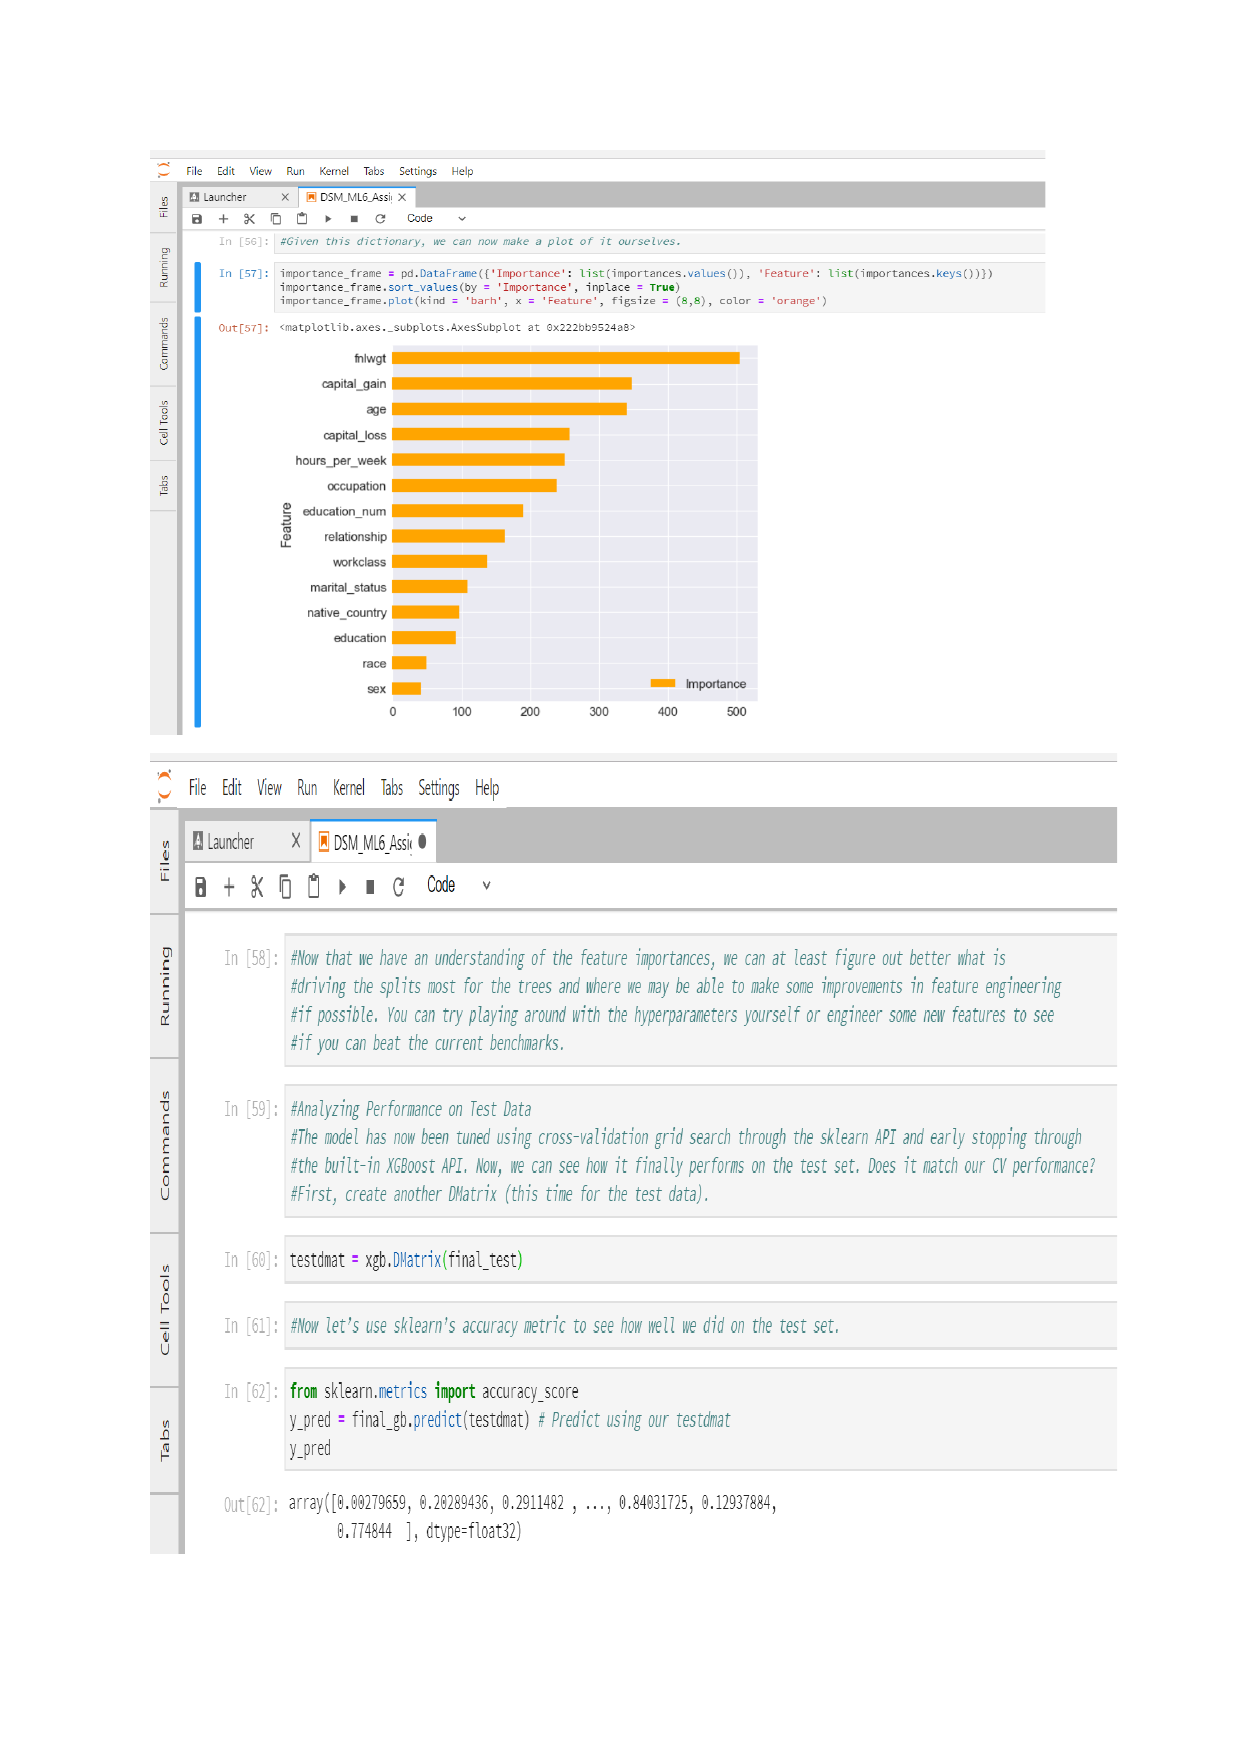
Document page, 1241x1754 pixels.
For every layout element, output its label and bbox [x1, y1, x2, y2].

picture [150, 150, 1046, 735]
picture [150, 753, 1118, 1554]
